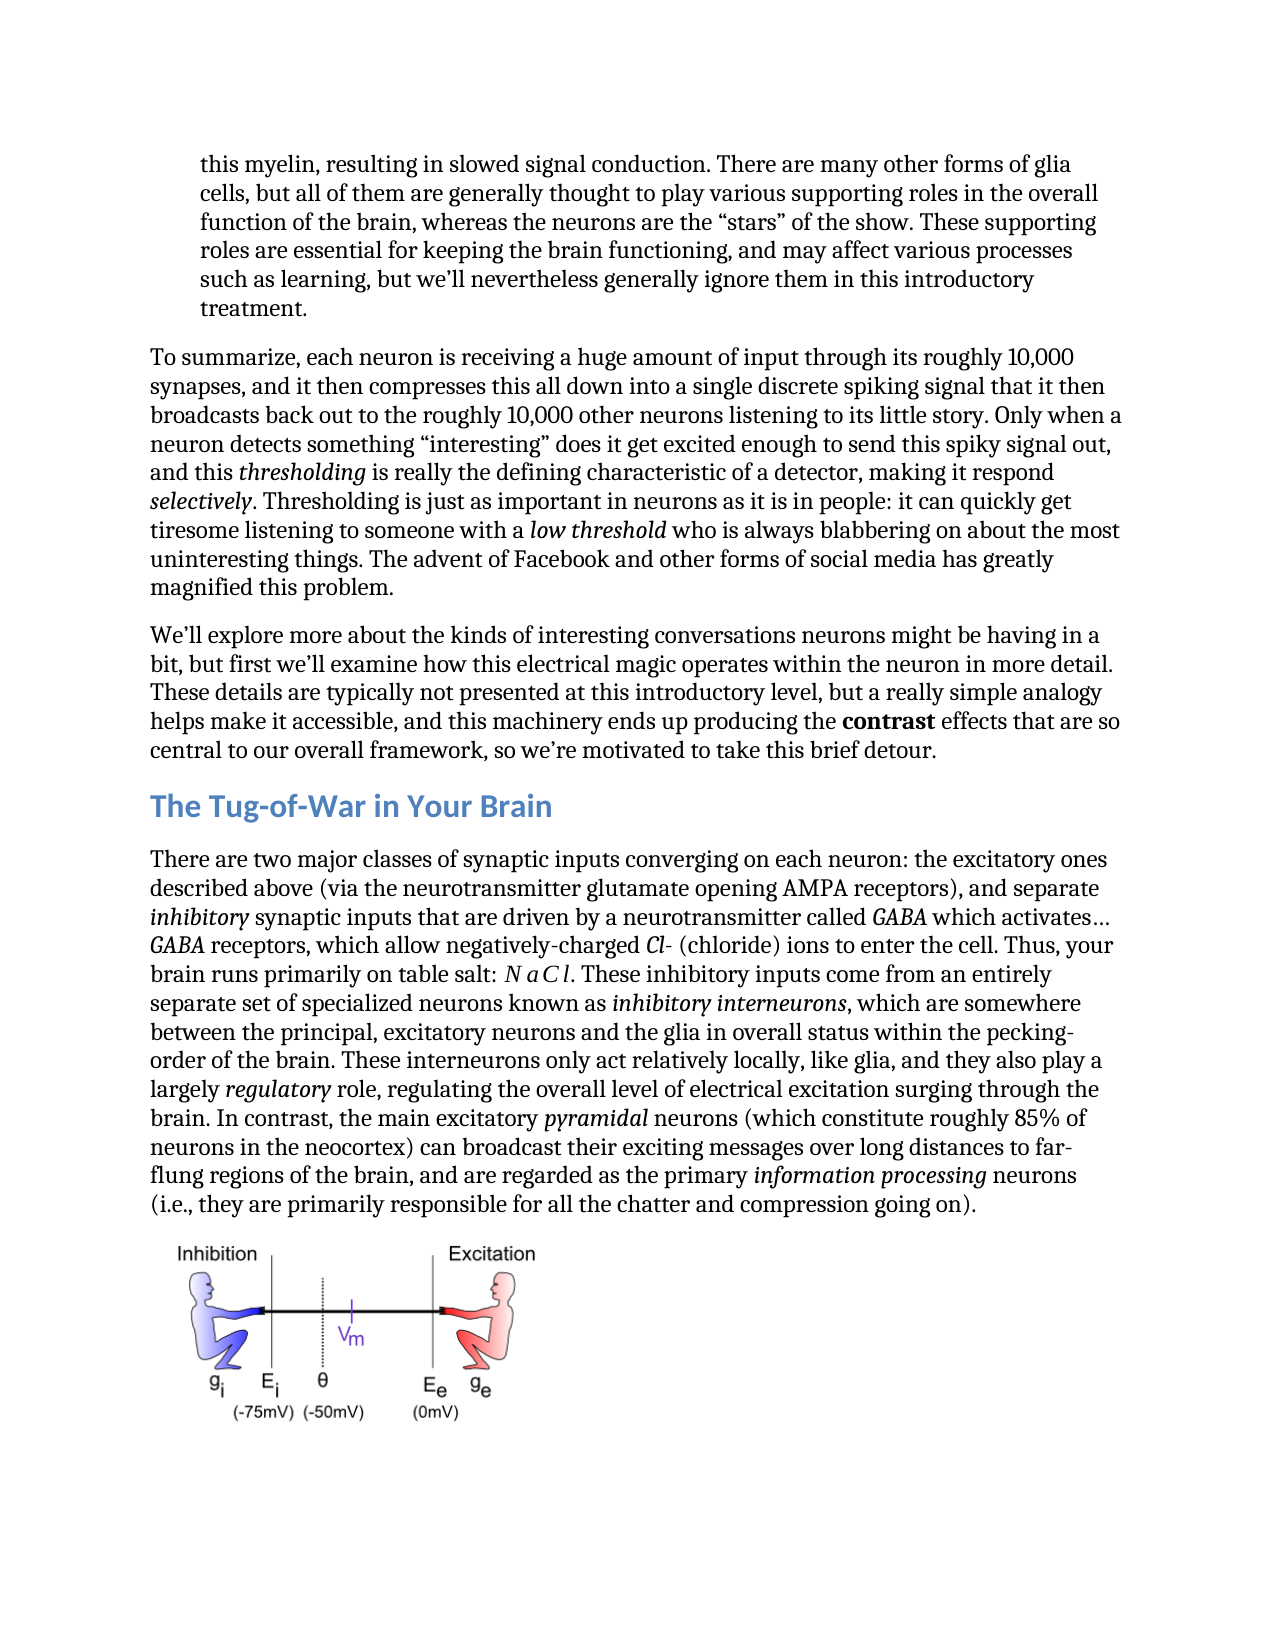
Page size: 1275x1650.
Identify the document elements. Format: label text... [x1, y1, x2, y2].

text There are two major classes of synaptic inputs converging on each neuron: the excitatory ones described above (via the neurotransmitter glutamate opening AMPA receptors), and separate inhibitory synaptic inputs that are driven by a neurotransmitter called GABA which activates… GABA receptors, which allow negatively-charged Cl- (chloride) ions to enter the cell. Thus, your brain runs primarily on table salt: . These inhibitory inputs come from an entirely separate set of specialized neurons known as inhibitory interneurons, which are somewhere between the principal, excitatory neurons and the glia in overall status within the pecking-order of the brain. These interneurons only act relatively locally, like glia, and they also play a largely regulatory role, regulating the overall level of electrical excitation surging through the brain. In contrast, the main excitatory pyramidal neurons (which constitute roughly 85% of neurons in the neocortex) can broadcast their exciting messages over long distances to far-flung regions of the brain, and are regarded as the primary information processing neurons (i.e., they are primarily responsible for all the chatter and compression going on). [150, 845, 1125, 1219]
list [150, 150, 1125, 322]
subtitle The Tug-of-War in Your Brain [150, 785, 1125, 826]
text To summarize, each neuron is receiving a huge amount of input through its roughly 10,000 synapses, and it then compresses this all down into a single discrete spiking signal that it then broadcasts back out to the roughly 10,000 other neurons listening to its little story. Only when a neuron detects something “interesting” does it get excited enough to send this spiky signal out, and this thresholding is really the defining characteristic of a detector, making it respond selectively. Thresholding is just as important in neurons as it is in people: it can quickly get tiresome listening to someone with a low threshold who is always blabbering on about the most uninteresting things. The advent of Facebook and other forms of social media has greatly magnified this problem. [150, 343, 1125, 602]
picture [168, 1237, 542, 1437]
text We’ll explore more about the kinds of interesting conversations neurons might be having in a bit, but first we’ll examine how this electrical magic operates within the neuron in more detail. These details are typically not presented at this introductory level, but a really simple analogy helps make it accessible, and this machinery ends up producing the contrast effects that are so central to our overall framework, so we’re motivated to take this brief detour. [150, 621, 1125, 764]
